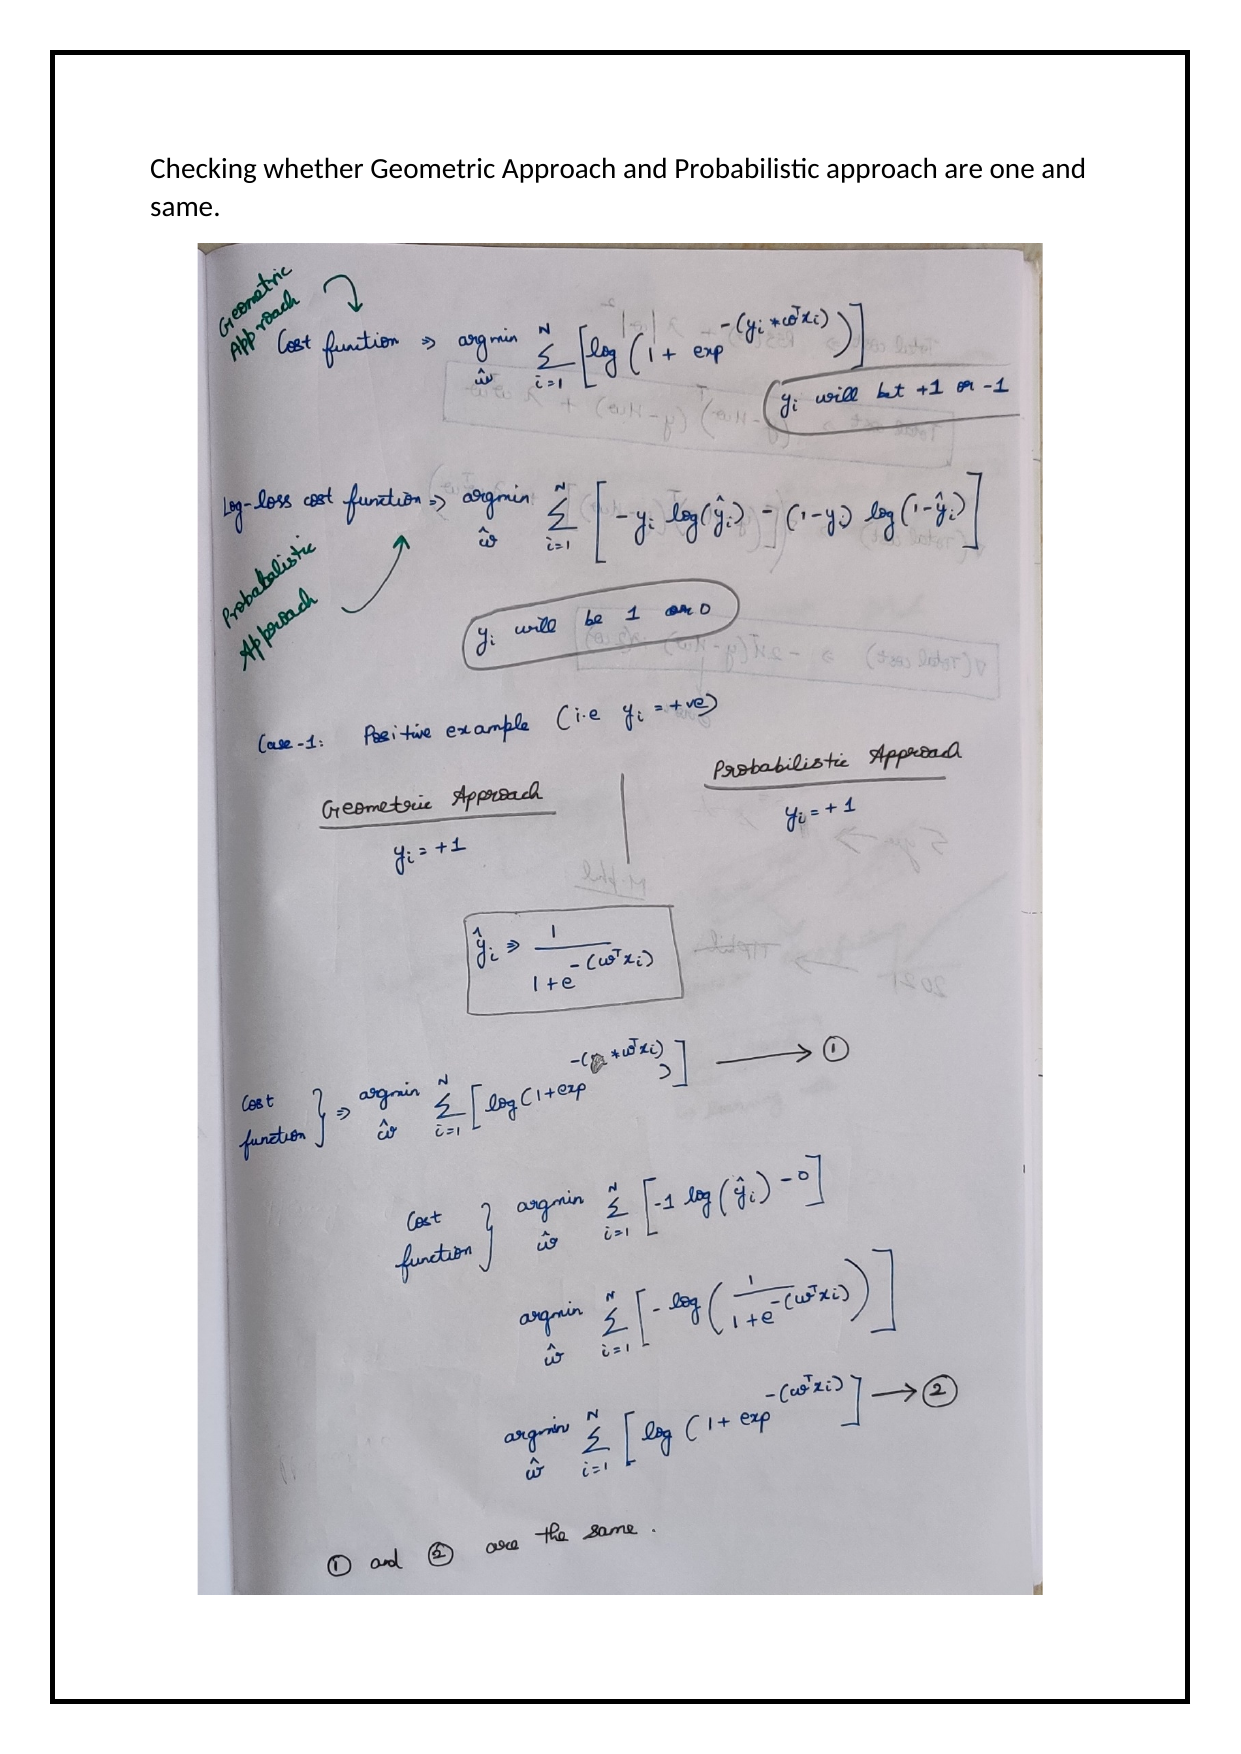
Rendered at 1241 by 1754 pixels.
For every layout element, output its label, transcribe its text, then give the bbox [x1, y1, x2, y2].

text Checking whether Geometric Approach and Probabilistic approach are one and same. [150, 150, 1090, 224]
picture [197, 243, 1043, 1595]
